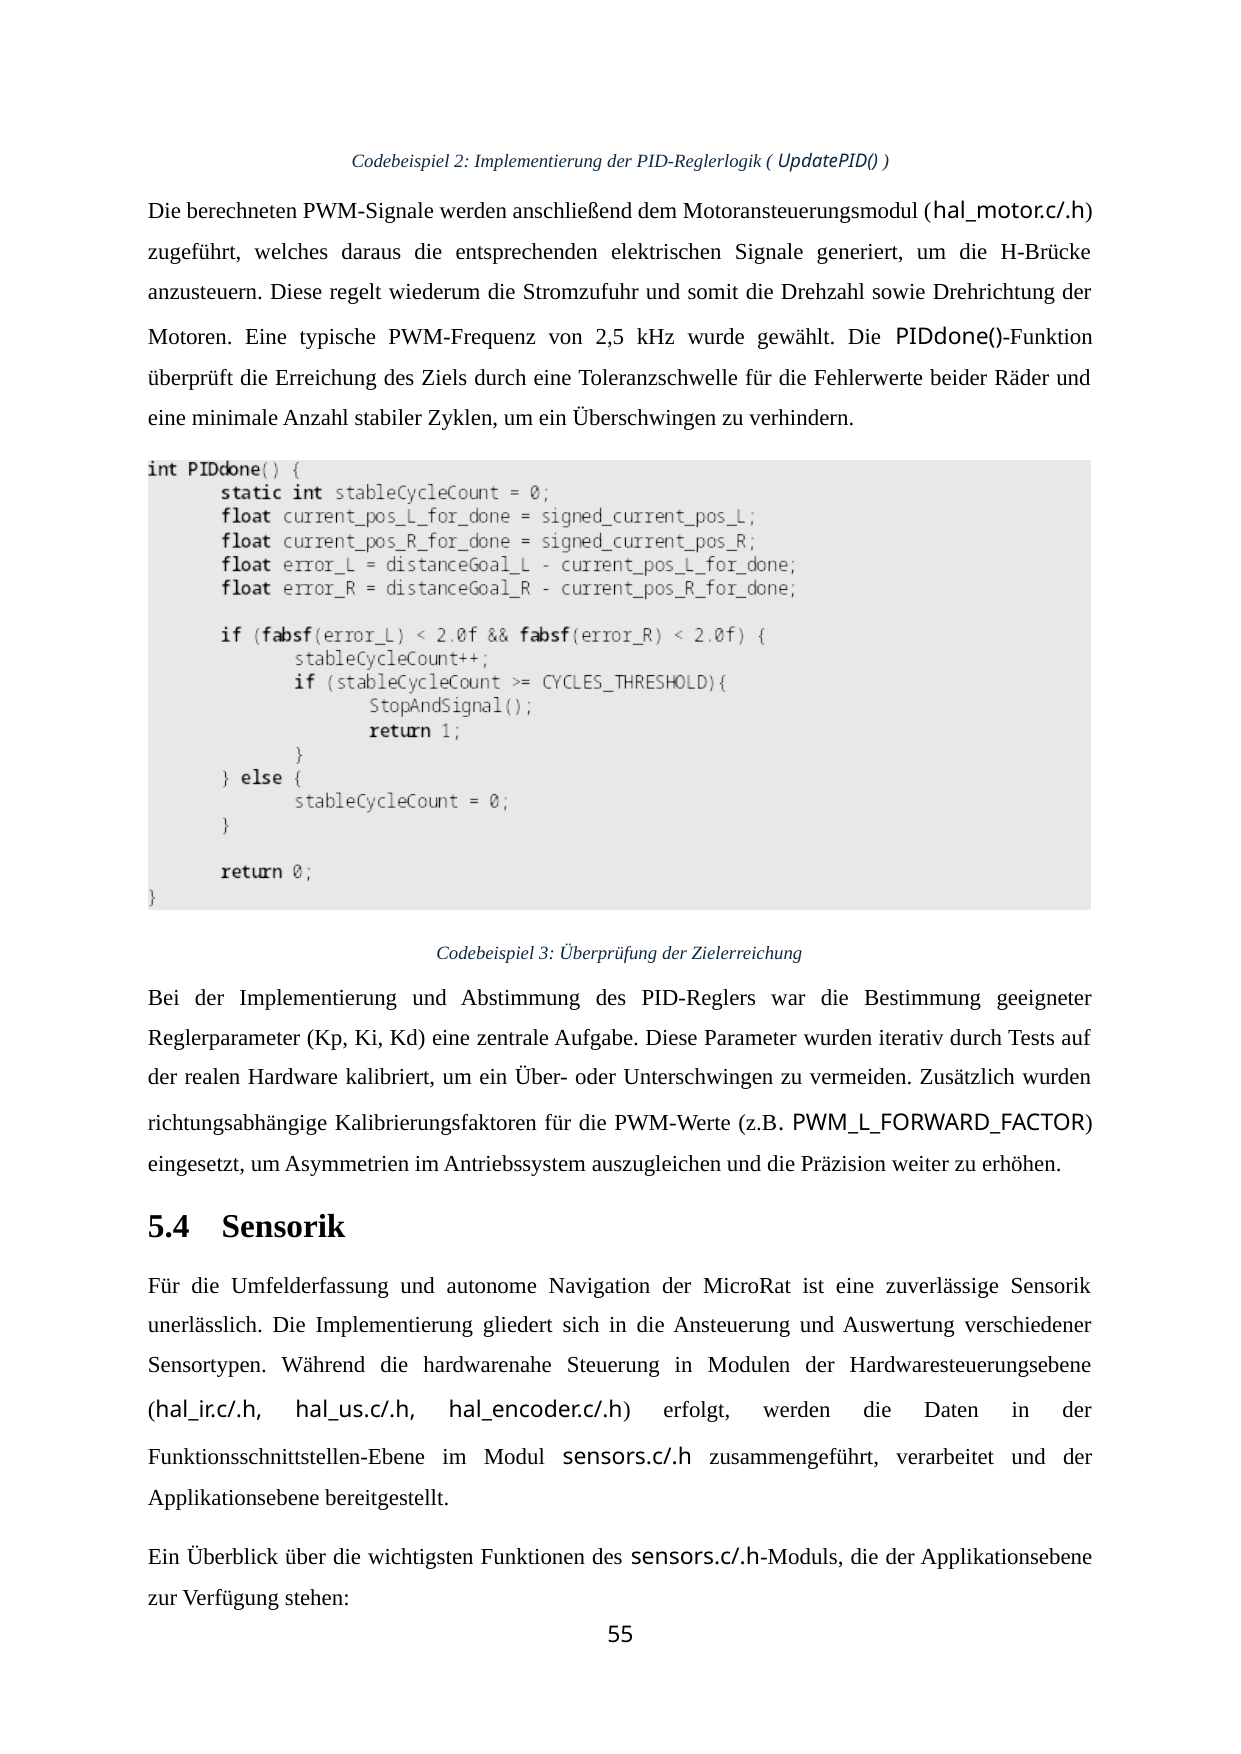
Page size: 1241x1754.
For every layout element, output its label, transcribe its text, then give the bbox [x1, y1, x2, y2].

text Die berechneten PWM-Signale werden anschließend dem Motoransteuerungsmodul (hal_motor.c/.h) zugeführt, welches daraus die entsprechenden elektrischen Signale generiert, um die H-Brücke anzusteuern. Diese regelt wiederum die Stromzufuhr und somit die Drehzahl sowie Drehrichtung der Motoren. Eine typische PWM-Frequenz von 2,5 kHz wurde gewählt. Die PIDdone()-Funktion überprüft die Erreichung des Ziels durch eine Toleranzschwelle für die Fehlerwerte beider Räder und eine minimale Anzahl stabiler Zyklen, um ein Überschwingen zu verhindern. [148, 194, 1093, 430]
text Für die Umfelderfassung und autonome Navigation der MicroRat ist eine zuverlässige Sensorik unerlässlich. Die Implementierung gliedert sich in die Ansteuerung und Auswertung verschiedener Sensortypen. Während die hardwarenahe Steuerung in Modulen der Hardwaresteuerungsebene (hal_ir.c/.h, hal_us.c/.h, hal_encoder.c/.h) erfolgt, werden die Daten in der Funktionsschnittstellen-Ebene im Modul sensors.c/.h zusammengeführt, verarbeitet und der Applikationsebene bereitgestellt. [148, 1272, 1093, 1510]
text Codebeispiel 2: Implementierung der PID-Reglerlogik ( UpdatePID() ) [148, 148, 1093, 173]
subtitle 5.4 Sensorik [148, 1206, 1093, 1244]
text Ein Überblick über die wichtigsten Funktionen des sensors.c/.h-Moduls, die der Applikationsebene zur Verfügung stehen: [148, 1540, 1093, 1611]
text Codebeispiel 3: Überprüfung der Zielerreichung [148, 942, 1093, 964]
text Bei der Implementierung und Abstimmung des PID-Reglers war die Bestimmung geeigneter Reglerparameter (Kp, Ki, Kd) eine zentrale Aufgabe. Diese Parameter wurden iterativ durch Tests auf der realen Hardware kalibriert, um ein Über- oder Unterschwingen zu vermeiden. Zusätzlich wurden richtungsabhängige Kalibrierungsfaktoren für die PWM-Werte (z.B. PWM_L_FORWARD_FACTOR) eingesetzt, um Asymmetrien im Antriebssystem auszugleichen und die Präzision weiter zu erhöhen. [148, 984, 1093, 1176]
